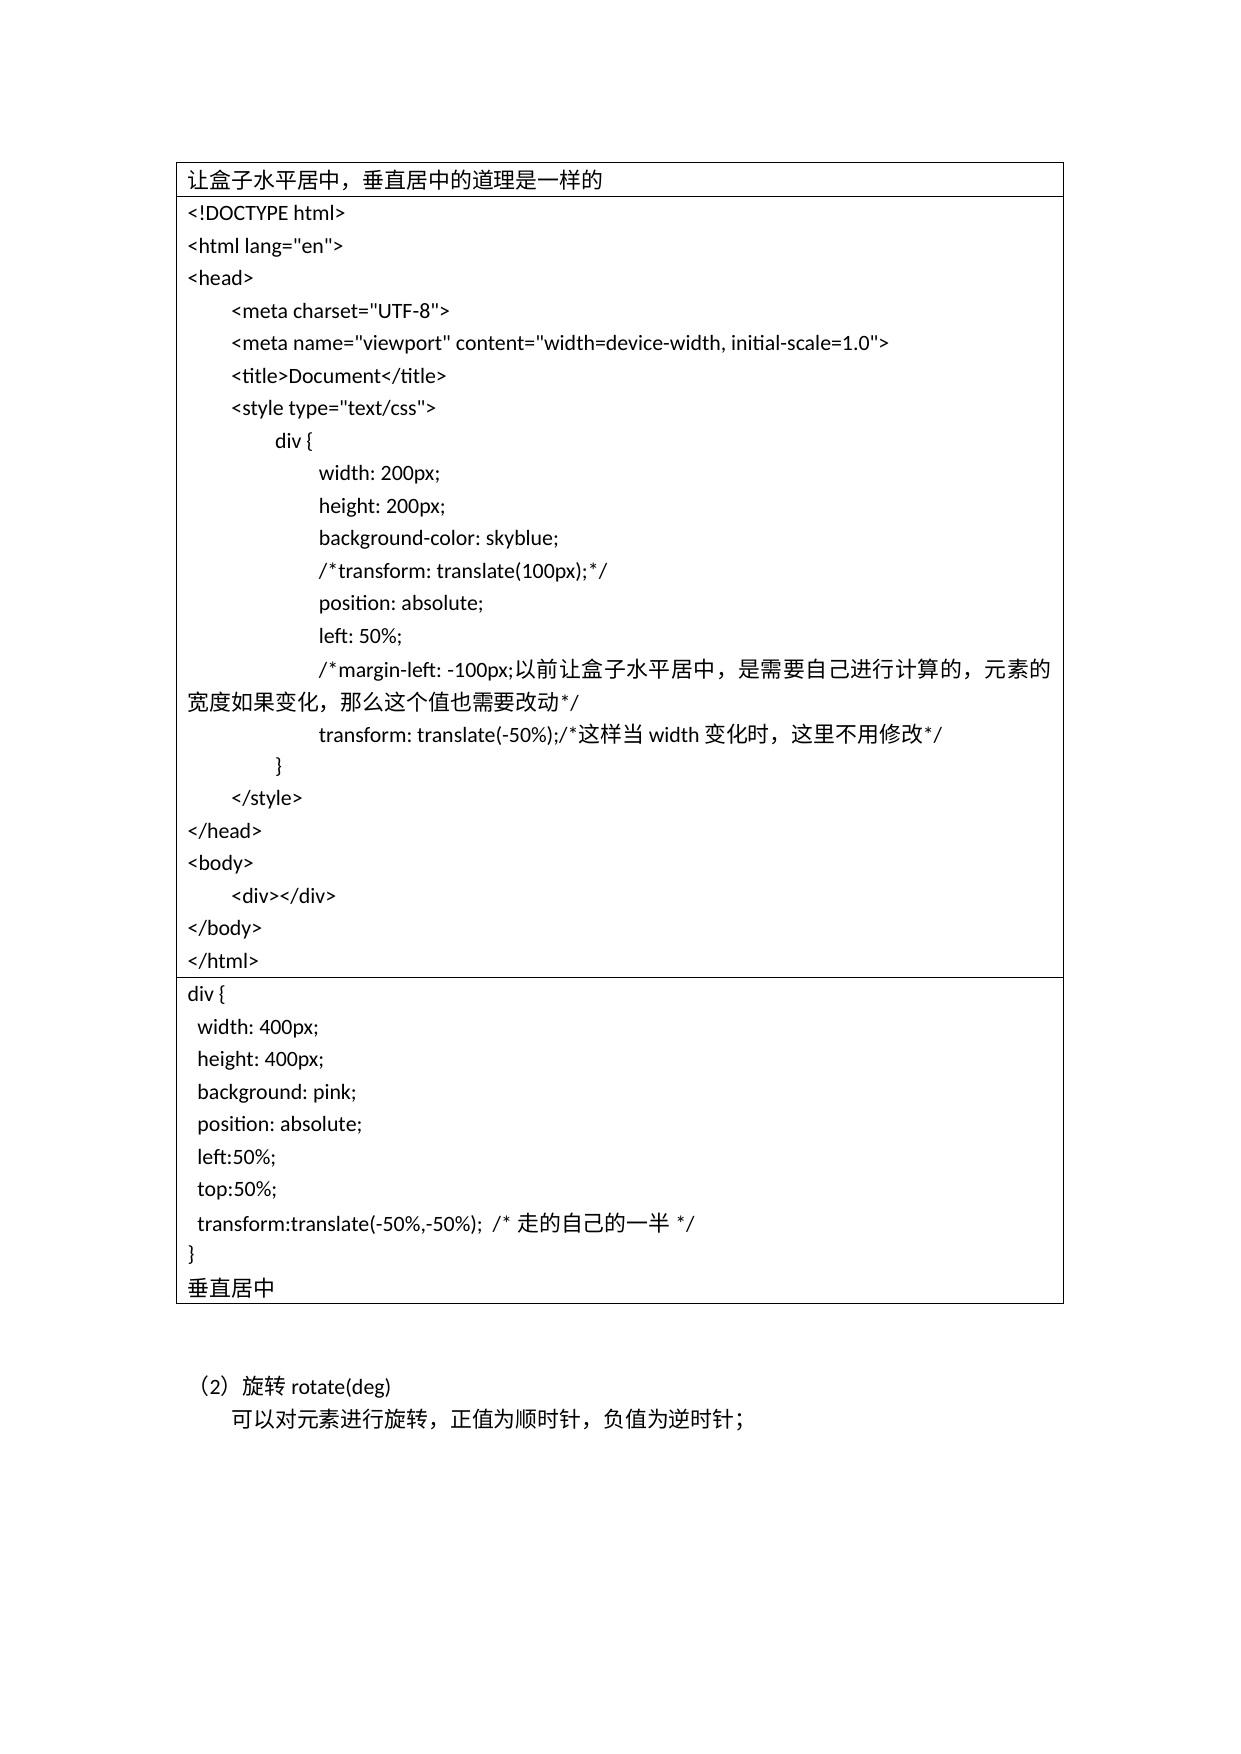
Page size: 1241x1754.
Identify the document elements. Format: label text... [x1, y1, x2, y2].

table_cell div { width: 400px; height: 400px; background: pink; position: absolute; left:50%; top:50%; transform:translate(-50%,-50%); /* 走的自己的一半 */ } 垂直居中 [177, 978, 1063, 1303]
table_header 让盒子水平居中，垂直居中的道理是一样的 [177, 163, 1063, 196]
text 可以对元素进行旋转，正值为顺时针，负值为逆时针； [187, 1401, 1053, 1434]
table_cell <!DOCTYPE html> <html lang="en"> <head> <meta charset="UTF-8"> <meta name="viewport" content="width=device-width, initial-scale=1.0"> <title>Document</title> <style type="text/css"> div { width: 200px; height: 200px; background-color: skyblue; /*transform: translate(100px);*/ position: absolute; left: 50%; /*margin-left: -100px;以前让盒子水平居中，是需要自己进行计算的，元素的宽度如果变化，那么这个值也需要改动*/ transform: translate(-50%);/*这样当width变化时，这里不用修改*/ } </style> </head> <body> <div></div> </body> </html> [177, 197, 1063, 977]
text （2）旋转 rotate(deg) [187, 1369, 1053, 1401]
